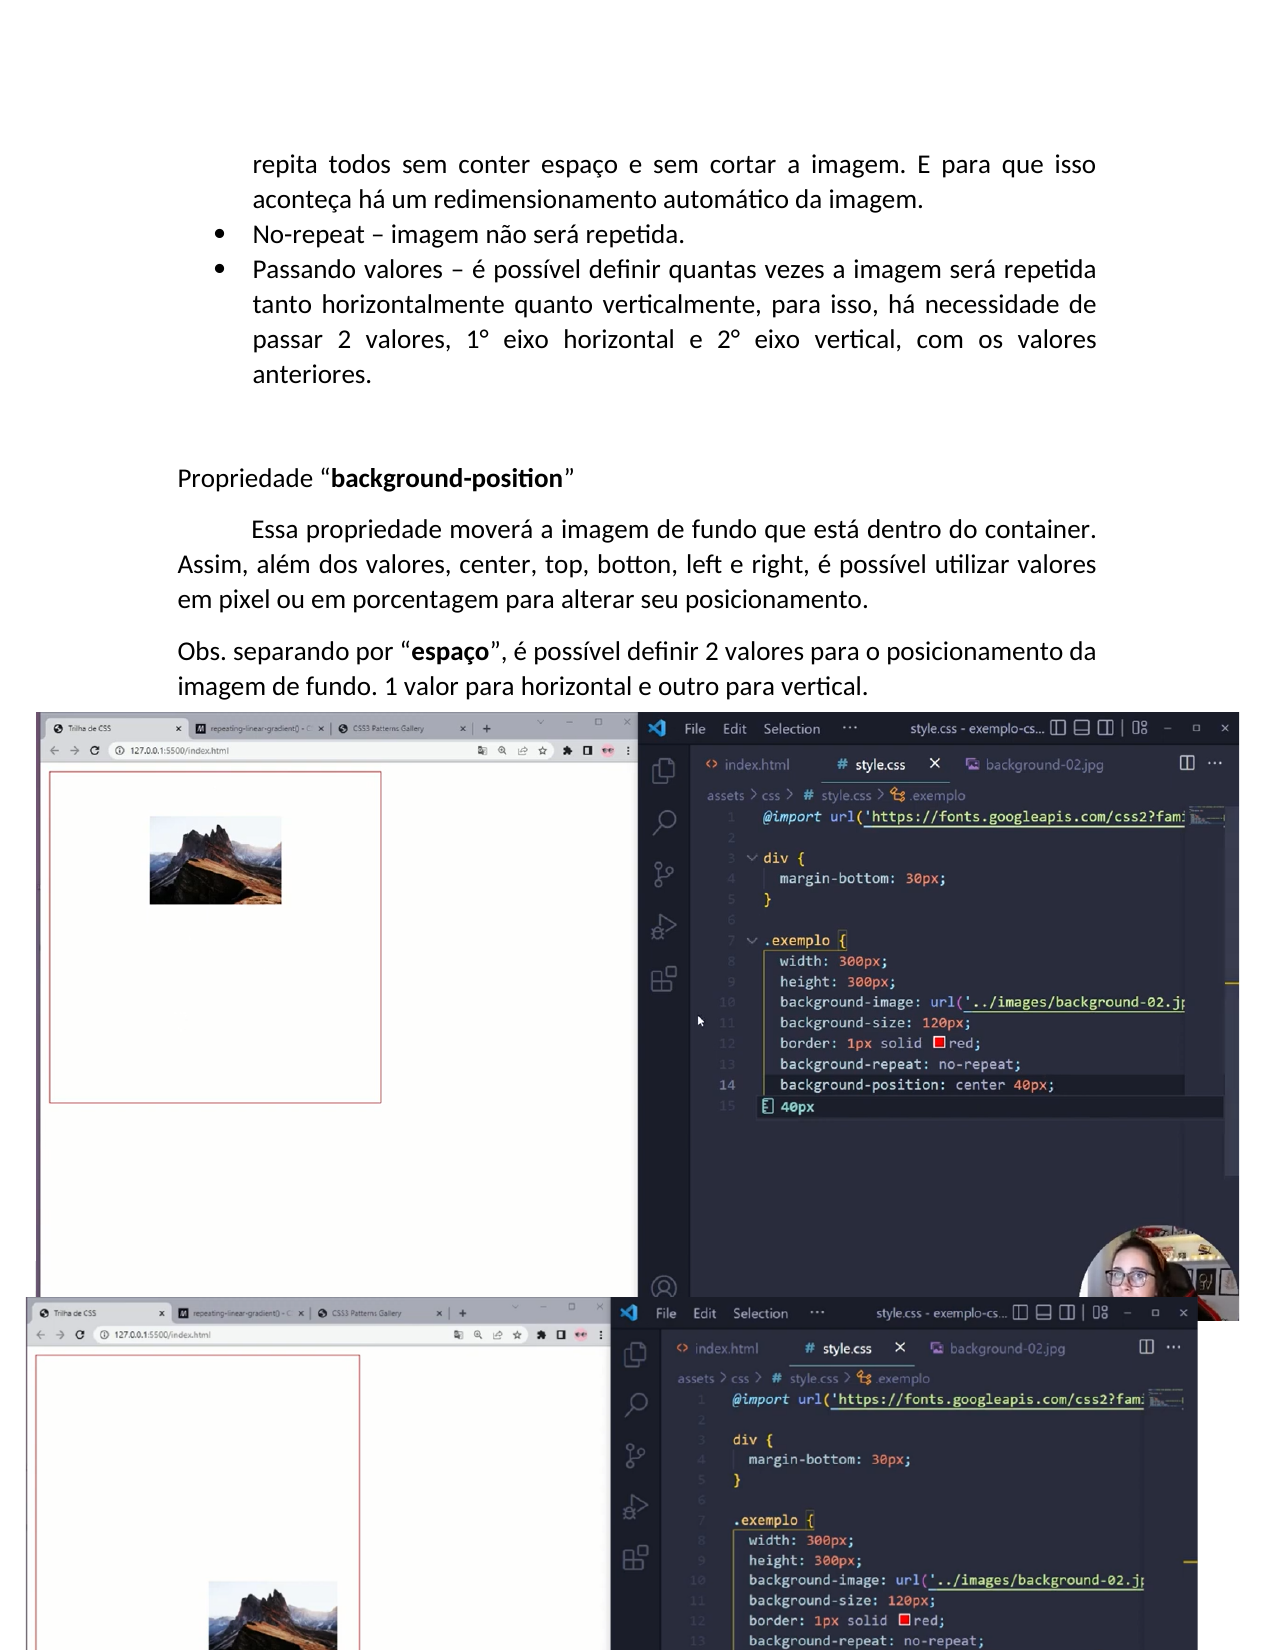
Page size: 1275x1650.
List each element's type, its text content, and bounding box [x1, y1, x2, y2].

list Passando valores – é possível definir quantas vezes a imagem será repetida tanto horizontalmente quanto verticalmente, para isso, há necessidade de passar 2 valores, 1° eixo horizontal e 2° eixo vertical, com os valores anteriores. [215, 253, 1098, 391]
text Obs. separando por “espaço”, é possível definir 2 valores para o posicionamento da imagem de fundo. 1 valor para horizontal e outro para vertical. [177, 634, 1098, 702]
list No-repeat – imagem não será repetida. [215, 218, 1098, 251]
text Essa propriedade moverá a imagem de fundo que está dentro do container. Assim, além dos valores, center, top, botton, left e right, é possível utilizar valores em pixel ou em porcentagem para alterar seu posicionamento. [177, 513, 1098, 616]
text Propriedade “background-position” [177, 461, 1098, 494]
picture [25, 712, 1240, 1650]
list Round – imagem se repetirá em todas as direções, porém a imagem toca nas bordas do elemento que ela está inserida. Faz com que a imagem se repita todos sem conter espaço e sem cortar a imagem. E para que isso aconteça há um redimensionamento automático da imagem. [215, 148, 1098, 216]
